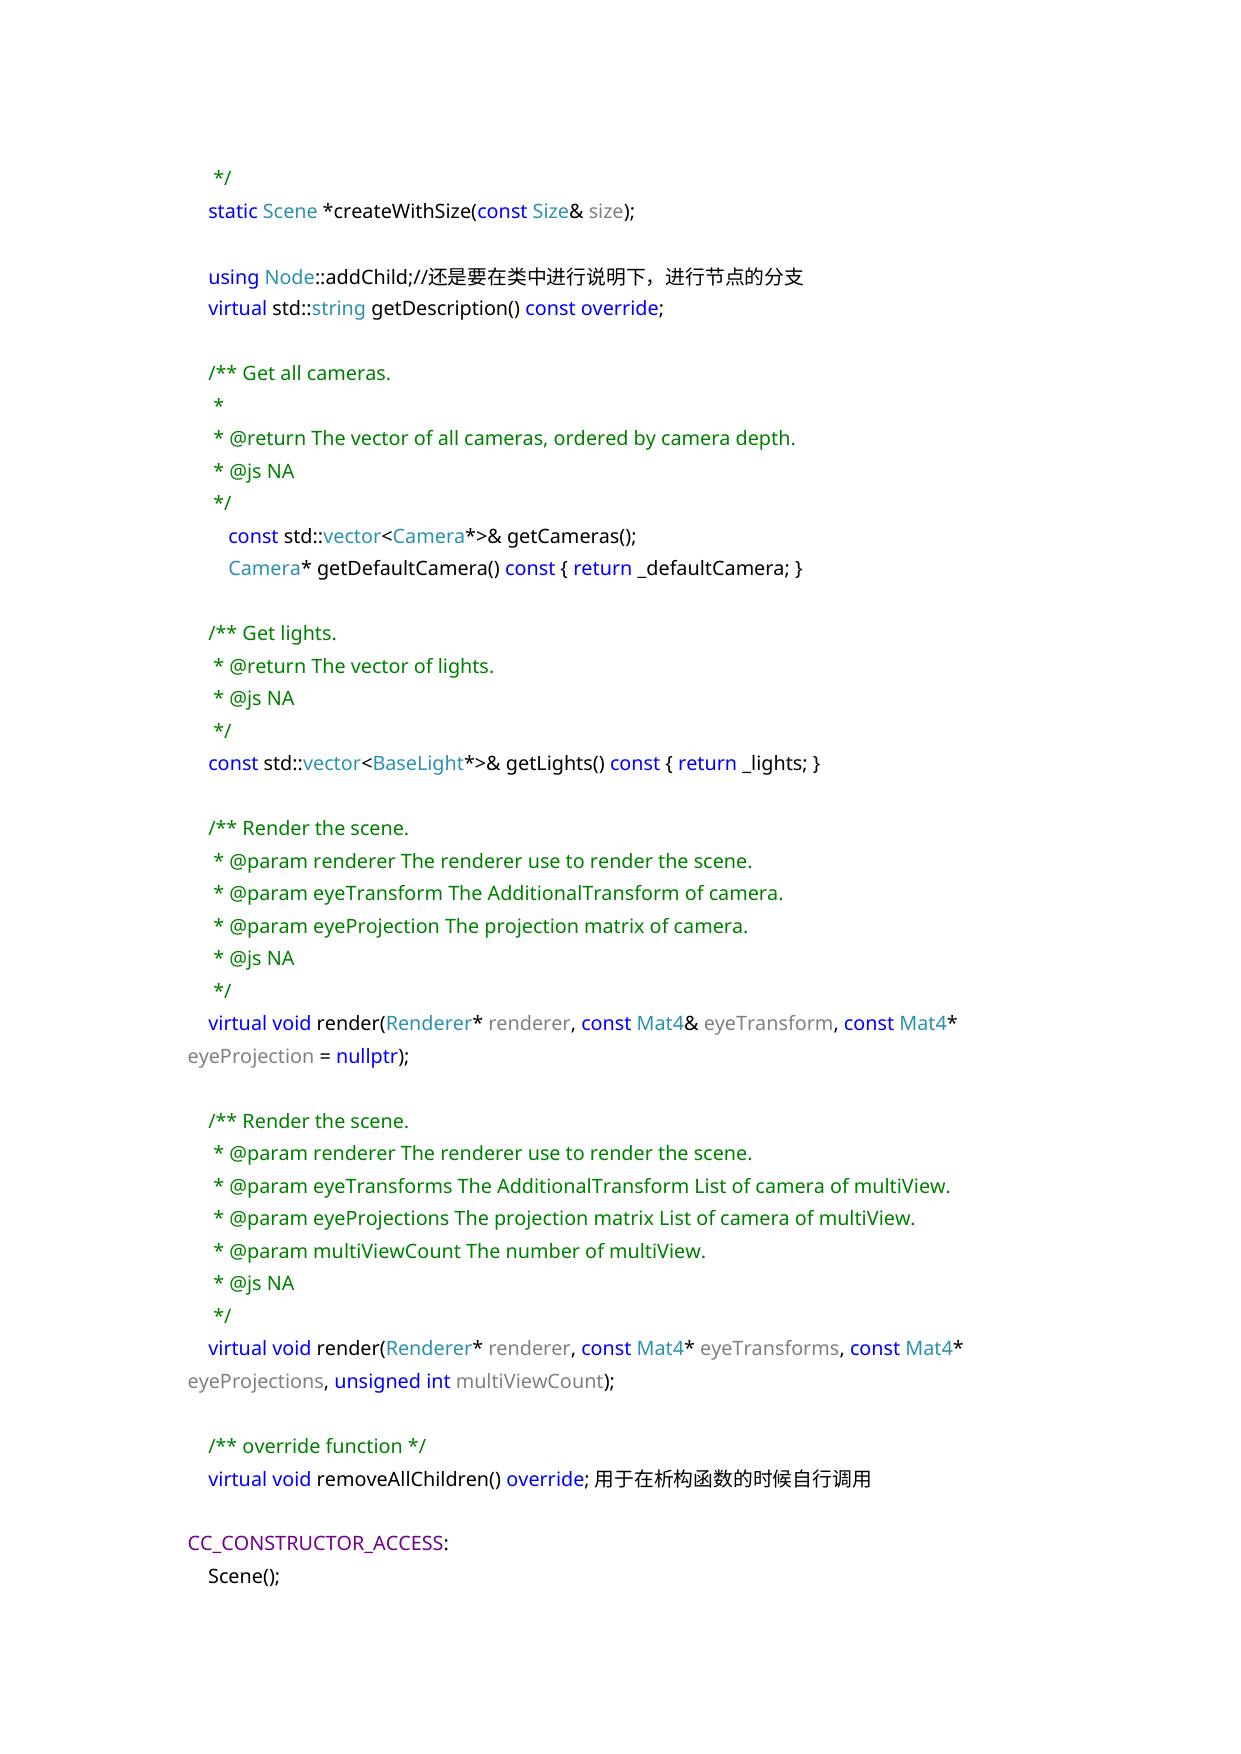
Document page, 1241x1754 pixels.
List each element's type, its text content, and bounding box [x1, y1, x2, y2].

text /** override function */ [187, 1429, 1053, 1462]
text * @param eyeProjection The projection matrix of camera. [187, 909, 1053, 942]
text * @js NA [187, 454, 1053, 487]
text virtual void render(Renderer* renderer, const Mat4& eyeTransform, const Mat4* eyeProjection = nullptr); [187, 1007, 1053, 1072]
text * @param eyeProjections The projection matrix List of camera of multiView. [187, 1202, 1053, 1234]
text /** Get lights. [187, 617, 1053, 649]
text * @js NA [187, 942, 1053, 974]
text */ [187, 974, 1053, 1007]
text CC_CONSTRUCTOR_ACCESS: [187, 1527, 1053, 1559]
text * @param renderer The renderer use to render the scene. [187, 1137, 1053, 1169]
text * @param multiViewCount The number of multiView. [187, 1234, 1053, 1267]
text const std::vector<BaseLight*>& getLights() const { return _lights; } [187, 747, 1053, 779]
text * @return The vector of lights. [187, 649, 1053, 682]
text * @js NA [187, 1267, 1053, 1299]
text * @js NA [187, 682, 1053, 714]
text */ [187, 714, 1053, 747]
text * [187, 389, 1053, 422]
text /** Get all cameras. [187, 357, 1053, 389]
text virtual void render(Renderer* renderer, const Mat4* eyeTransforms, const Mat4* eyeProjections, unsigned int multiViewCount); [187, 1332, 1053, 1397]
text using Node::addChild;//还是要在类中进行说明下，进行节点的分支 [187, 259, 1053, 292]
text * @return The vector of all cameras, ordered by camera depth. [187, 422, 1053, 454]
text */ [187, 1299, 1053, 1332]
text static Scene *createWithSize(const Size& size); [187, 194, 1053, 227]
text */ [187, 487, 1053, 519]
text * @param eyeTransforms The AdditionalTransform List of camera of multiView. [187, 1169, 1053, 1202]
text /** Render the scene. [187, 1104, 1053, 1137]
text /** Render the scene. [187, 812, 1053, 844]
text const std::vector<Camera*>& getCameras(); [187, 519, 1053, 552]
text * @param eyeTransform The AdditionalTransform of camera. [187, 877, 1053, 909]
text Scene(); [187, 1559, 1053, 1592]
text * @param renderer The renderer use to render the scene. [187, 844, 1053, 877]
text */ [187, 162, 1053, 194]
text virtual void removeAllChildren() override; 用于在析构函数的时候自行调用 [187, 1462, 1053, 1494]
text virtual std::string getDescription() const override; [187, 292, 1053, 324]
text Camera* getDefaultCamera() const { return _defaultCamera; } [187, 552, 1053, 584]
